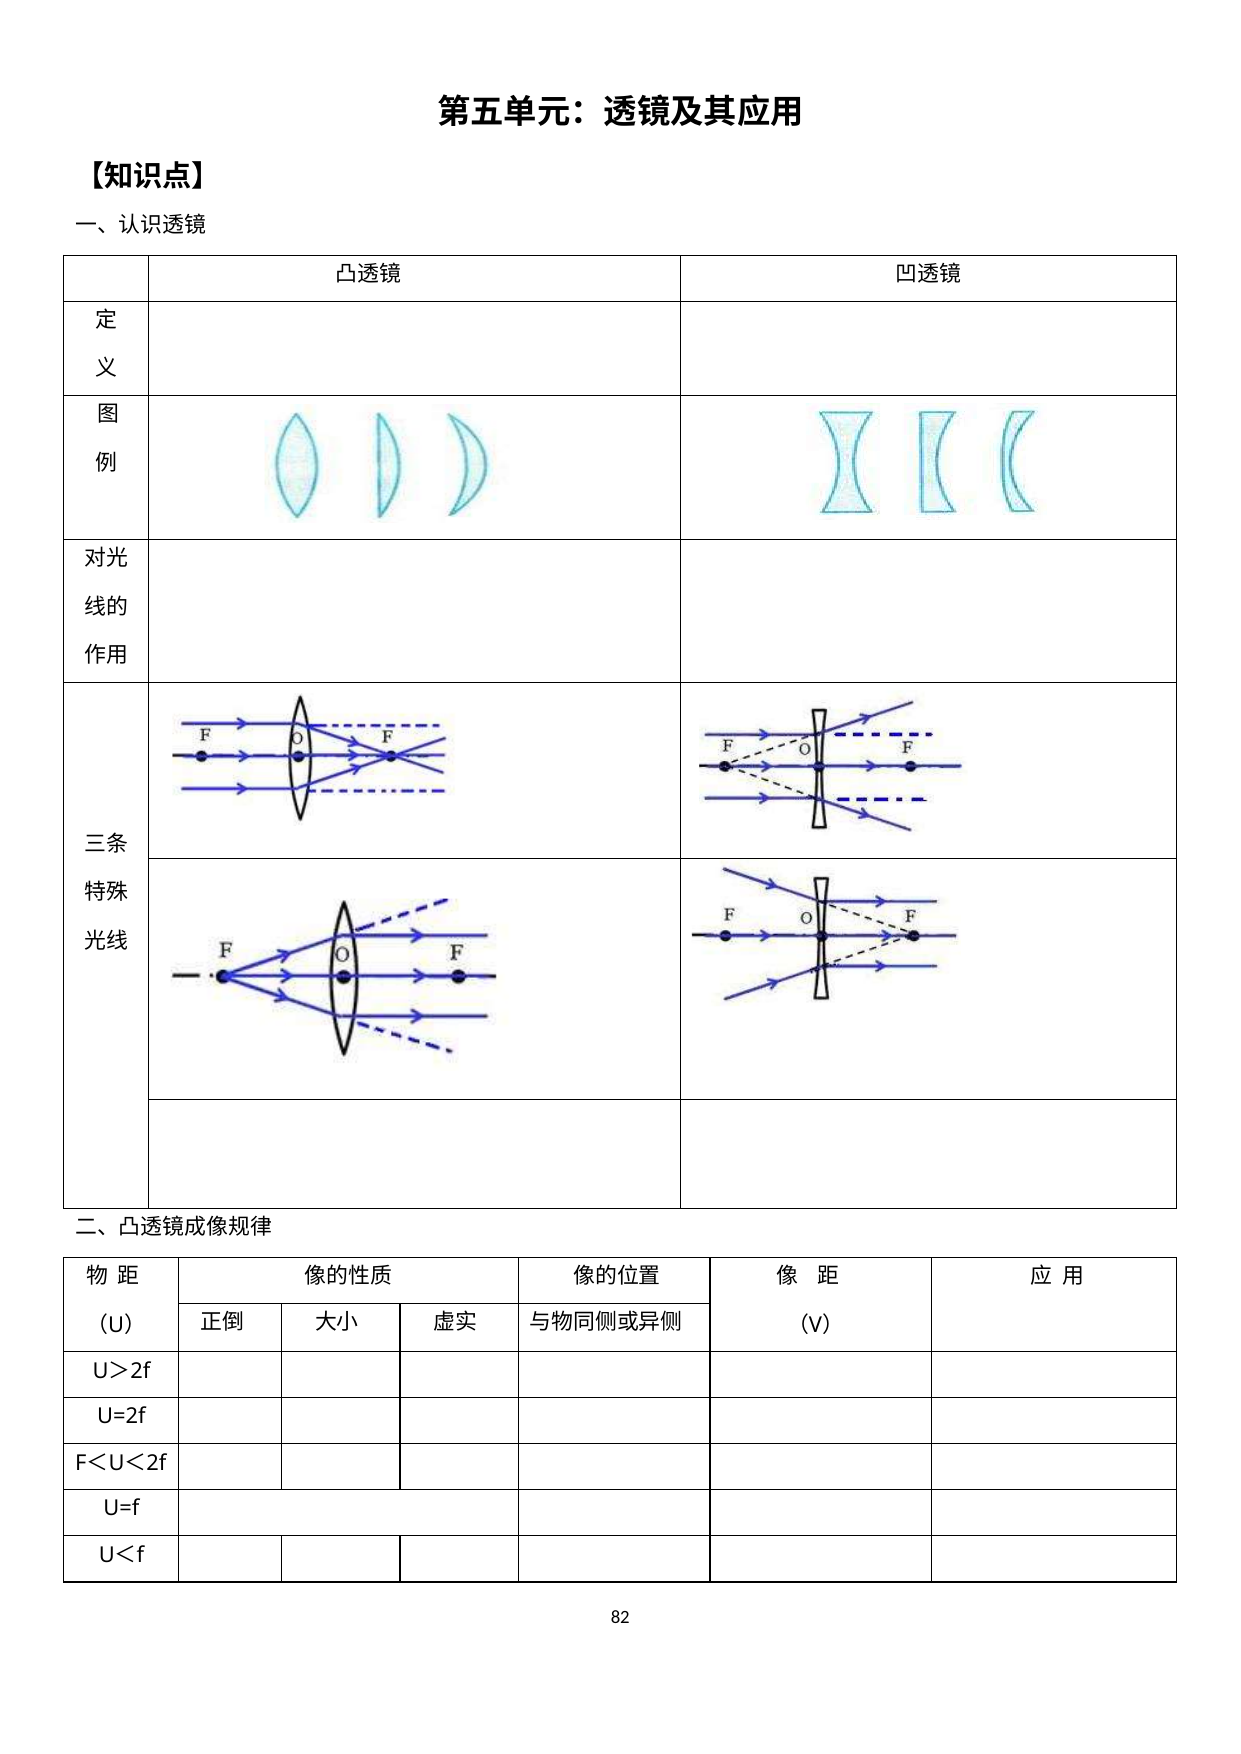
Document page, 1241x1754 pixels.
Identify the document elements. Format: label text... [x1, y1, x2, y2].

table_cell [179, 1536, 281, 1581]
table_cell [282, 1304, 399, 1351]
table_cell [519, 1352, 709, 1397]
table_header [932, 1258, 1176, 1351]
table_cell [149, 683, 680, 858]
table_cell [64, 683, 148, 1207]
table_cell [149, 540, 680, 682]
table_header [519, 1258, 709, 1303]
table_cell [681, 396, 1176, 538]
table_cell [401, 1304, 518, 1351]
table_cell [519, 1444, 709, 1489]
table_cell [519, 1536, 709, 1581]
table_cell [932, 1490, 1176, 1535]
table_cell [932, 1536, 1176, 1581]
picture [160, 859, 548, 1071]
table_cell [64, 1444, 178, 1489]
text 第五单元：透镜及其应用 [75, 76, 1165, 141]
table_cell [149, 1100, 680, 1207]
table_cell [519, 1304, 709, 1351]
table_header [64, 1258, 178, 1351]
picture [691, 859, 974, 1011]
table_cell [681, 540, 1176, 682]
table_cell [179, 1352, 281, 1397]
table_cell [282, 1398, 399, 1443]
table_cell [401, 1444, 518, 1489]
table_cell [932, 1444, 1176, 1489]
text 【知识点】 [75, 141, 1165, 206]
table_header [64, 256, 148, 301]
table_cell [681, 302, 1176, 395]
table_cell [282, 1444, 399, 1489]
picture [236, 398, 520, 523]
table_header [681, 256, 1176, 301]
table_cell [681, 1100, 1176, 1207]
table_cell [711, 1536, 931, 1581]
text 一、认识透镜 [75, 206, 1165, 239]
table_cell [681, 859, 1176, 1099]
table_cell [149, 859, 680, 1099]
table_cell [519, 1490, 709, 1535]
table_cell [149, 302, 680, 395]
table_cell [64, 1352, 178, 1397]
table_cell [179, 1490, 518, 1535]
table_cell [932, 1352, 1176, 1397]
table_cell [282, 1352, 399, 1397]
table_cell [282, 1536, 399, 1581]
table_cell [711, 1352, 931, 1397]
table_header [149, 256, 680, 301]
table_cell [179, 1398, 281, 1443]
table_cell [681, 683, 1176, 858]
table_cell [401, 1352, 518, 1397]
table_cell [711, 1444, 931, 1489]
picture [691, 683, 968, 839]
picture [790, 396, 1077, 520]
text 二、凸透镜成像规律 [75, 1209, 1165, 1241]
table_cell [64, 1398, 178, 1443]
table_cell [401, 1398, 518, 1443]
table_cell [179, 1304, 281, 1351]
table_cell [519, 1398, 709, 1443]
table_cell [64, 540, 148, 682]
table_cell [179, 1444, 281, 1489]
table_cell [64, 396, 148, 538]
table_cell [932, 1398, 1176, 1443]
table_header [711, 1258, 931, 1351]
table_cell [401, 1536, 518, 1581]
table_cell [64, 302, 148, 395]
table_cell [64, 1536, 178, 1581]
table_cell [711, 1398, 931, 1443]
picture [160, 683, 471, 826]
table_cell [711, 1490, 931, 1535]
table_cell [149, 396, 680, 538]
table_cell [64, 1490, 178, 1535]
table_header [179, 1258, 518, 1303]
